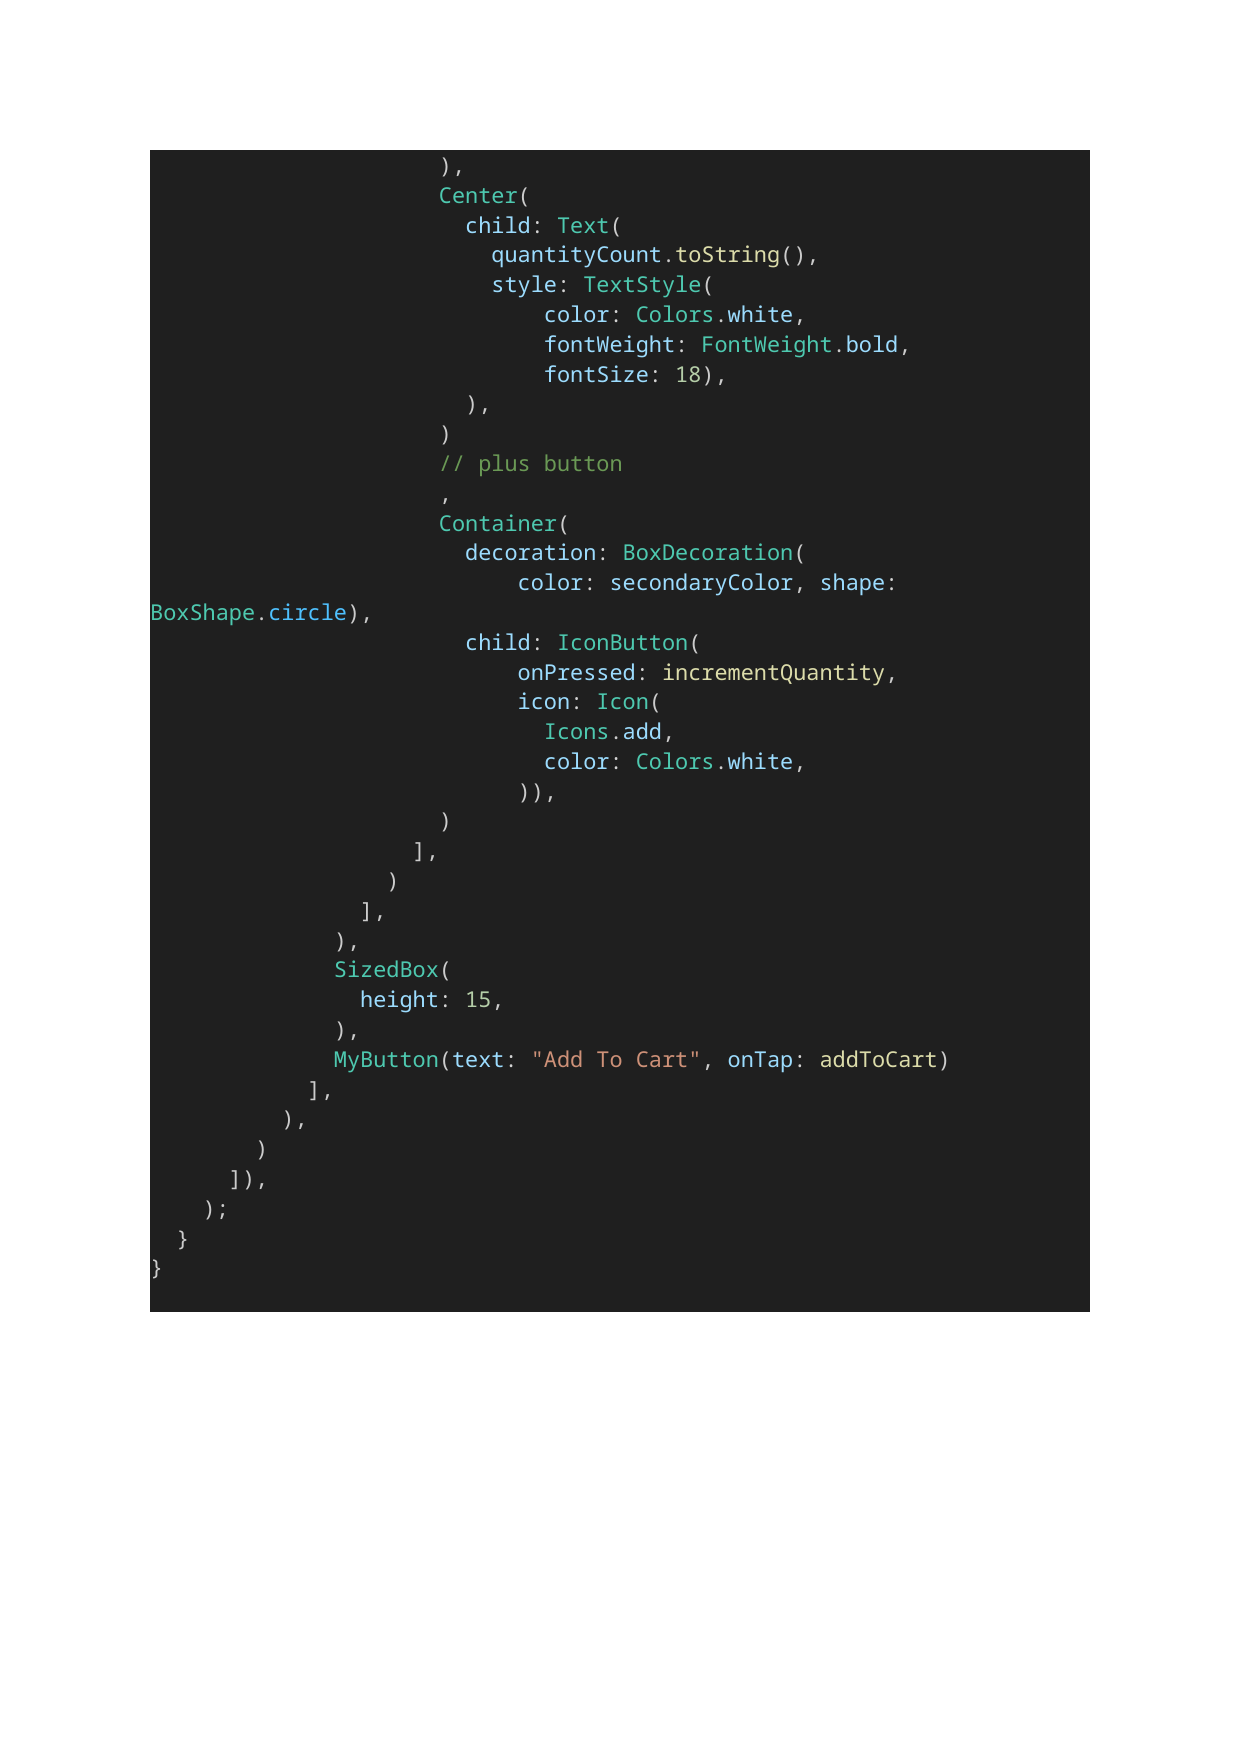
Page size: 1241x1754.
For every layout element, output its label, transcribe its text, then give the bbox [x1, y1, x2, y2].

text ) [150, 1133, 1090, 1163]
text onPressed: incrementQuantity, [150, 656, 1090, 686]
text ) [150, 865, 1090, 895]
text fontWeight: FontWeight.bold, [150, 329, 1090, 358]
text ), [150, 1103, 1090, 1133]
text ], [150, 1073, 1090, 1103]
text // plus button [150, 448, 1090, 478]
text ) [150, 805, 1090, 835]
text height: 15, [150, 984, 1090, 1014]
text } [150, 1252, 1090, 1282]
text quantityCount.toString(), [150, 239, 1090, 269]
text color: secondaryColor, shape: BoxShape.circle), [150, 567, 1090, 627]
text color: Colors.white, [150, 299, 1090, 329]
text Container( [150, 507, 1090, 537]
text style: TextStyle( [150, 269, 1090, 299]
text child: IconButton( [150, 627, 1090, 656]
text ], [150, 835, 1090, 865]
text ], [150, 895, 1090, 924]
text } [150, 1222, 1090, 1252]
text icon: Icon( [150, 686, 1090, 716]
text , [150, 478, 1090, 507]
text ), [150, 1014, 1090, 1044]
text )), [150, 776, 1090, 805]
text ) [150, 418, 1090, 448]
text MyButton(text: "Add To Cart", onTap: addToCart) [150, 1044, 1090, 1073]
text ), [150, 150, 1090, 180]
text ]), [150, 1163, 1090, 1193]
text ), [150, 388, 1090, 418]
text decoration: BoxDecoration( [150, 537, 1090, 567]
text fontSize: 18), [150, 358, 1090, 388]
text ), [150, 924, 1090, 954]
text Icons.add, [150, 716, 1090, 746]
text SizedBox( [150, 954, 1090, 984]
text Center( [150, 180, 1090, 209]
text child: Text( [150, 209, 1090, 239]
text ); [150, 1193, 1090, 1222]
text color: Colors.white, [150, 746, 1090, 776]
